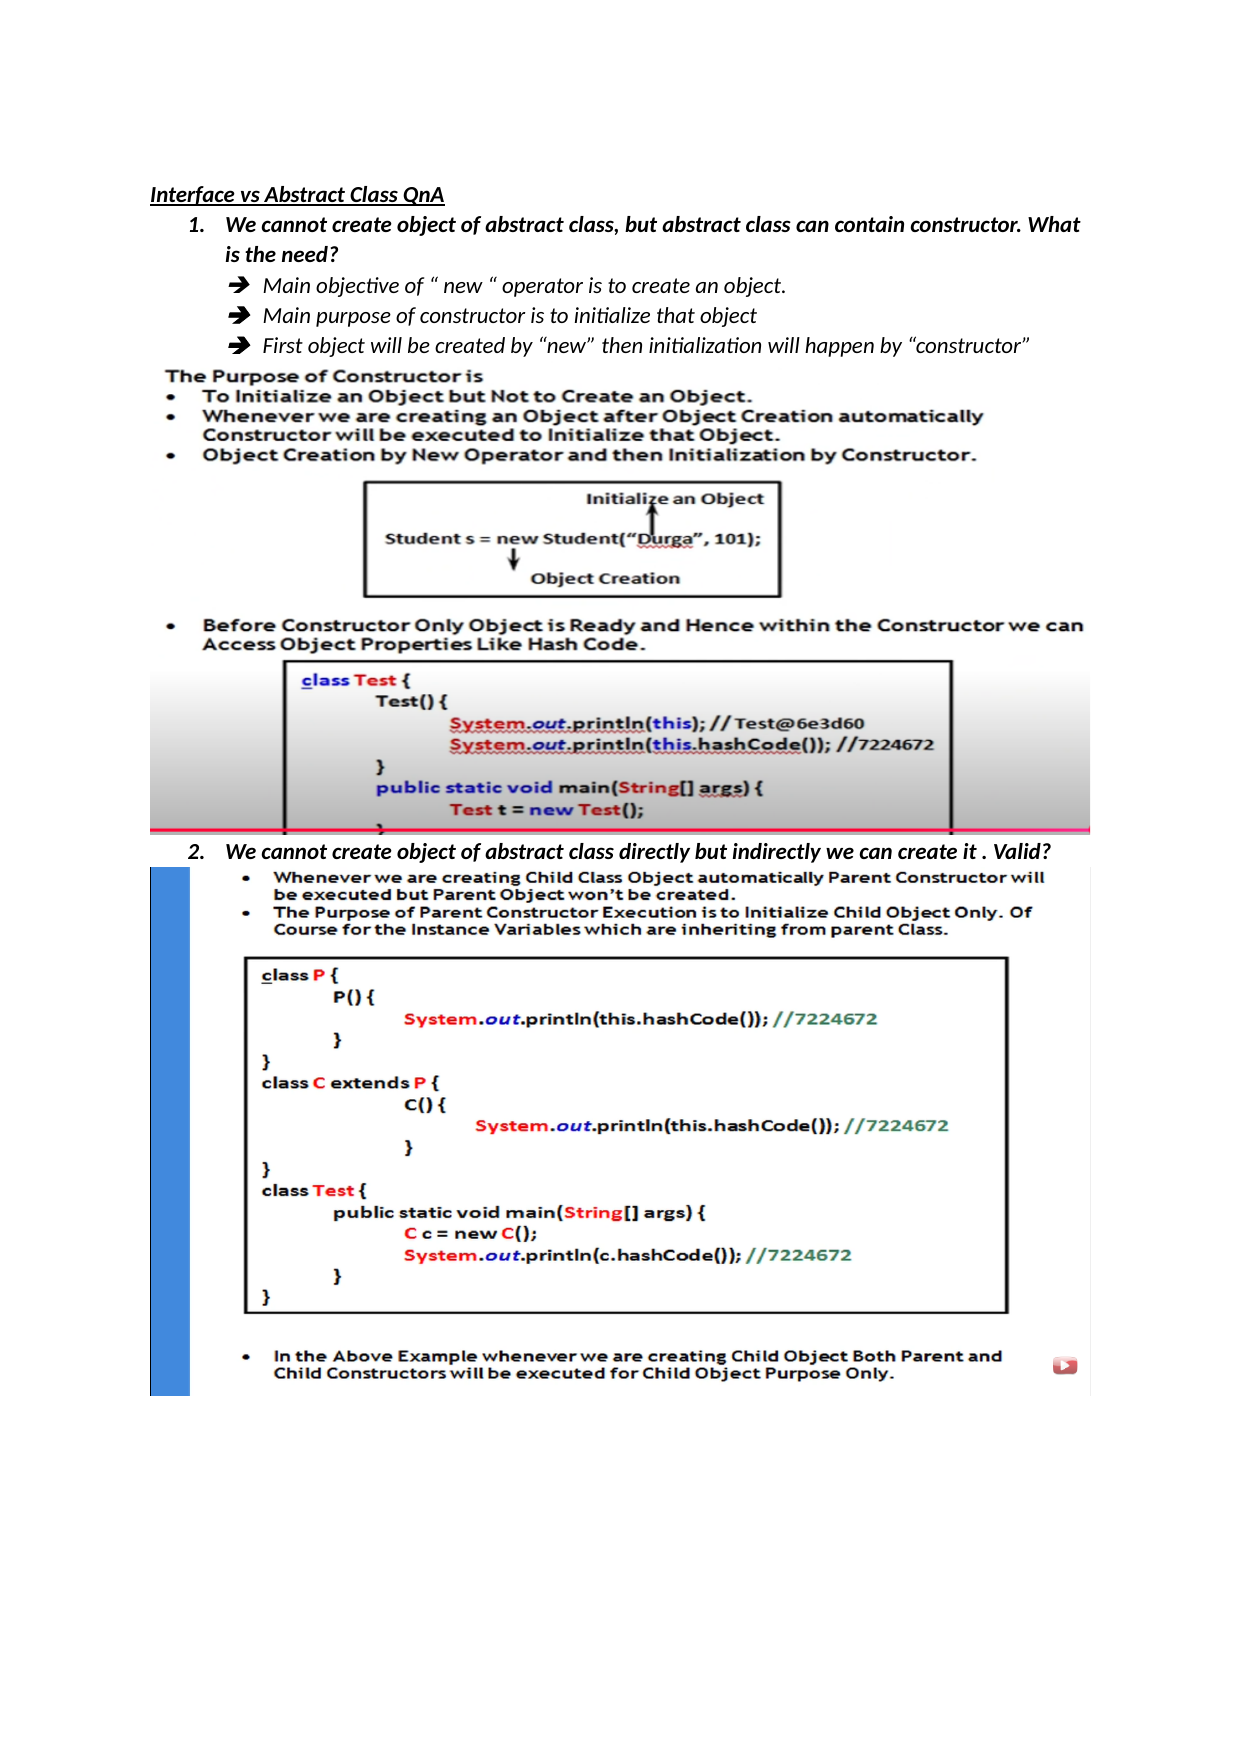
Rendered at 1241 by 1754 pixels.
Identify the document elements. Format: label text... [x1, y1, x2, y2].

picture [150, 867, 1091, 1396]
list Main objective of “ new “ operator is to create an object. [225, 271, 1090, 299]
list We cannot create object of abstract class directly but indirectly we can create it . Valid? [187, 837, 1090, 865]
picture [150, 361, 1091, 835]
list Main purpose of constructor is to initialize that object [225, 301, 1090, 329]
text Interface vs Abstract Class QnA [150, 180, 1090, 208]
list First object will be created by “new” then initialization will happen by “constructor” [225, 331, 1090, 359]
list We cannot create object of abstract class, but abstract class can contain constructor. What is the need? [187, 210, 1090, 269]
